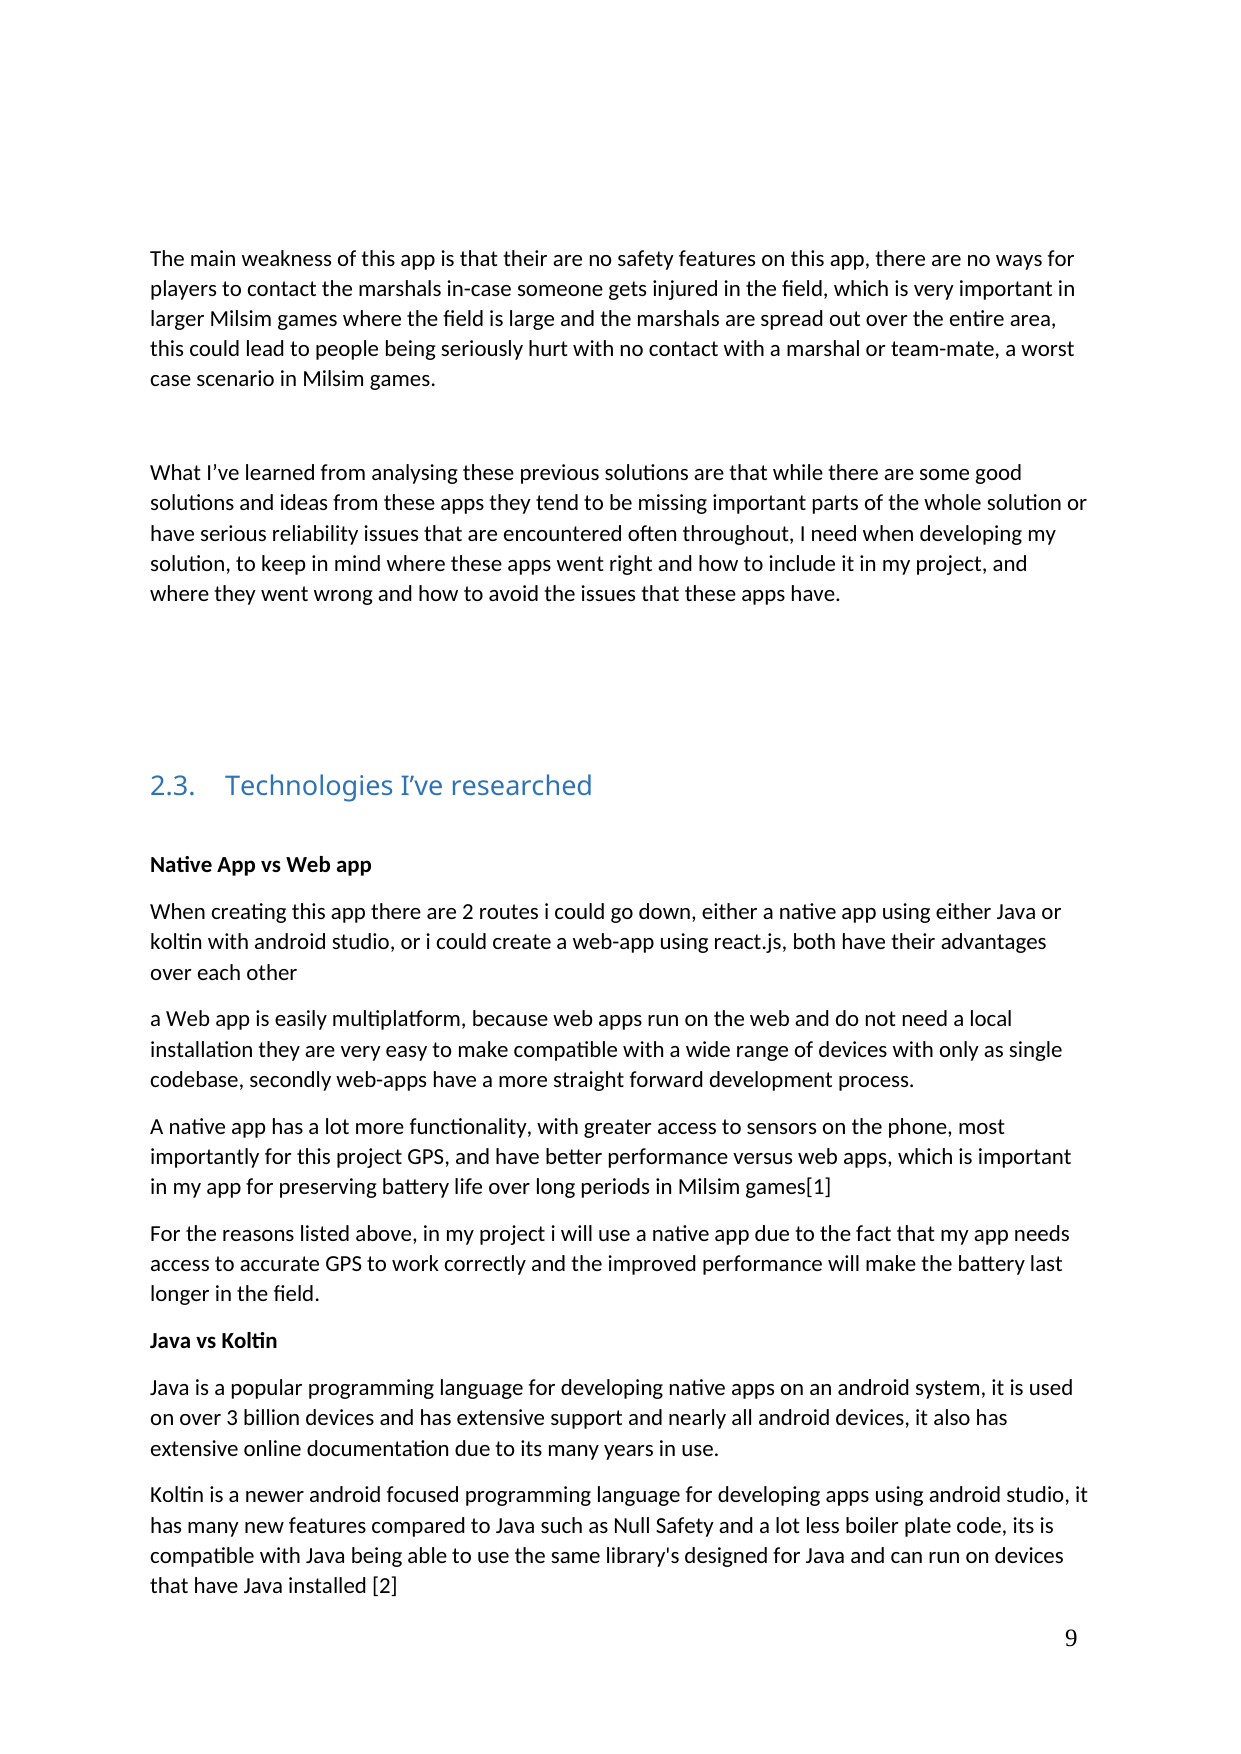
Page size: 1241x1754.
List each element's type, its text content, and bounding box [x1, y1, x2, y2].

text Java vs Koltin [150, 1326, 1090, 1354]
text For the reasons listed above, in my project i will use a native app due to the fact that my app needs access to accurate GPS to work correctly and the improved performance will make the battery last longer in the field. [150, 1219, 1090, 1308]
text a Web app is easily multiplatform, because web apps run on the web and do not need a local installation they are very easy to make compatible with a wide range of devices with only as single codebase, secondly web-apps have a more straight forward development process. [150, 1004, 1090, 1093]
subtitle 2.3. Technologies I’ve researched [150, 767, 1090, 803]
text When creating this app there are 2 routes i could go down, either a native app using either Java or koltin with android studio, or i could create a web-app using react.js, both have their advantages over each other [150, 897, 1090, 986]
text The main weakness of this app is that their are no safety features on this app, there are no ways for players to contact the marshals in-case someone gets injured in the field, which is very important in larger Milsim games where the field is large and the marshals are spread out over the entire area, this could lead to people being seriously hurt with no contact with a marshal or team-mate, a worst case scenario in Milsim games. [150, 244, 1090, 393]
text Native App vs Web app [150, 850, 1090, 878]
text A native app has a lot more functionality, with greater access to sensors on the phone, most importantly for this project GPS, and have better performance versus web apps, which is important in my app for preserving battery life over long periods in Milsim games[1] [150, 1112, 1090, 1200]
text Koltin is a newer android focused programming language for developing apps using android studio, it has many new features compared to Java such as Null Safety and a lot less boiler plate code, its is compatible with Java being able to use the same library's designed for Java and can run on devices that have Java installed [2] [150, 1481, 1090, 1599]
text What I’ve learned from analysing these previous solutions are that while there are some good solutions and ideas from these apps they tend to be missing important parts of the whole solution or have serious reliability issues that are encountered often throughout, I need when developing my solution, to keep in mind where these apps went right and how to include it in my project, and where they went wrong and how to avoid the issues that these apps have. [150, 458, 1090, 607]
text Java is a popular programming language for developing native apps on an android system, it is used on over 3 billion devices and has extensive support and nearly all android devices, it also has extensive online documentation due to its many years in use. [150, 1373, 1090, 1462]
